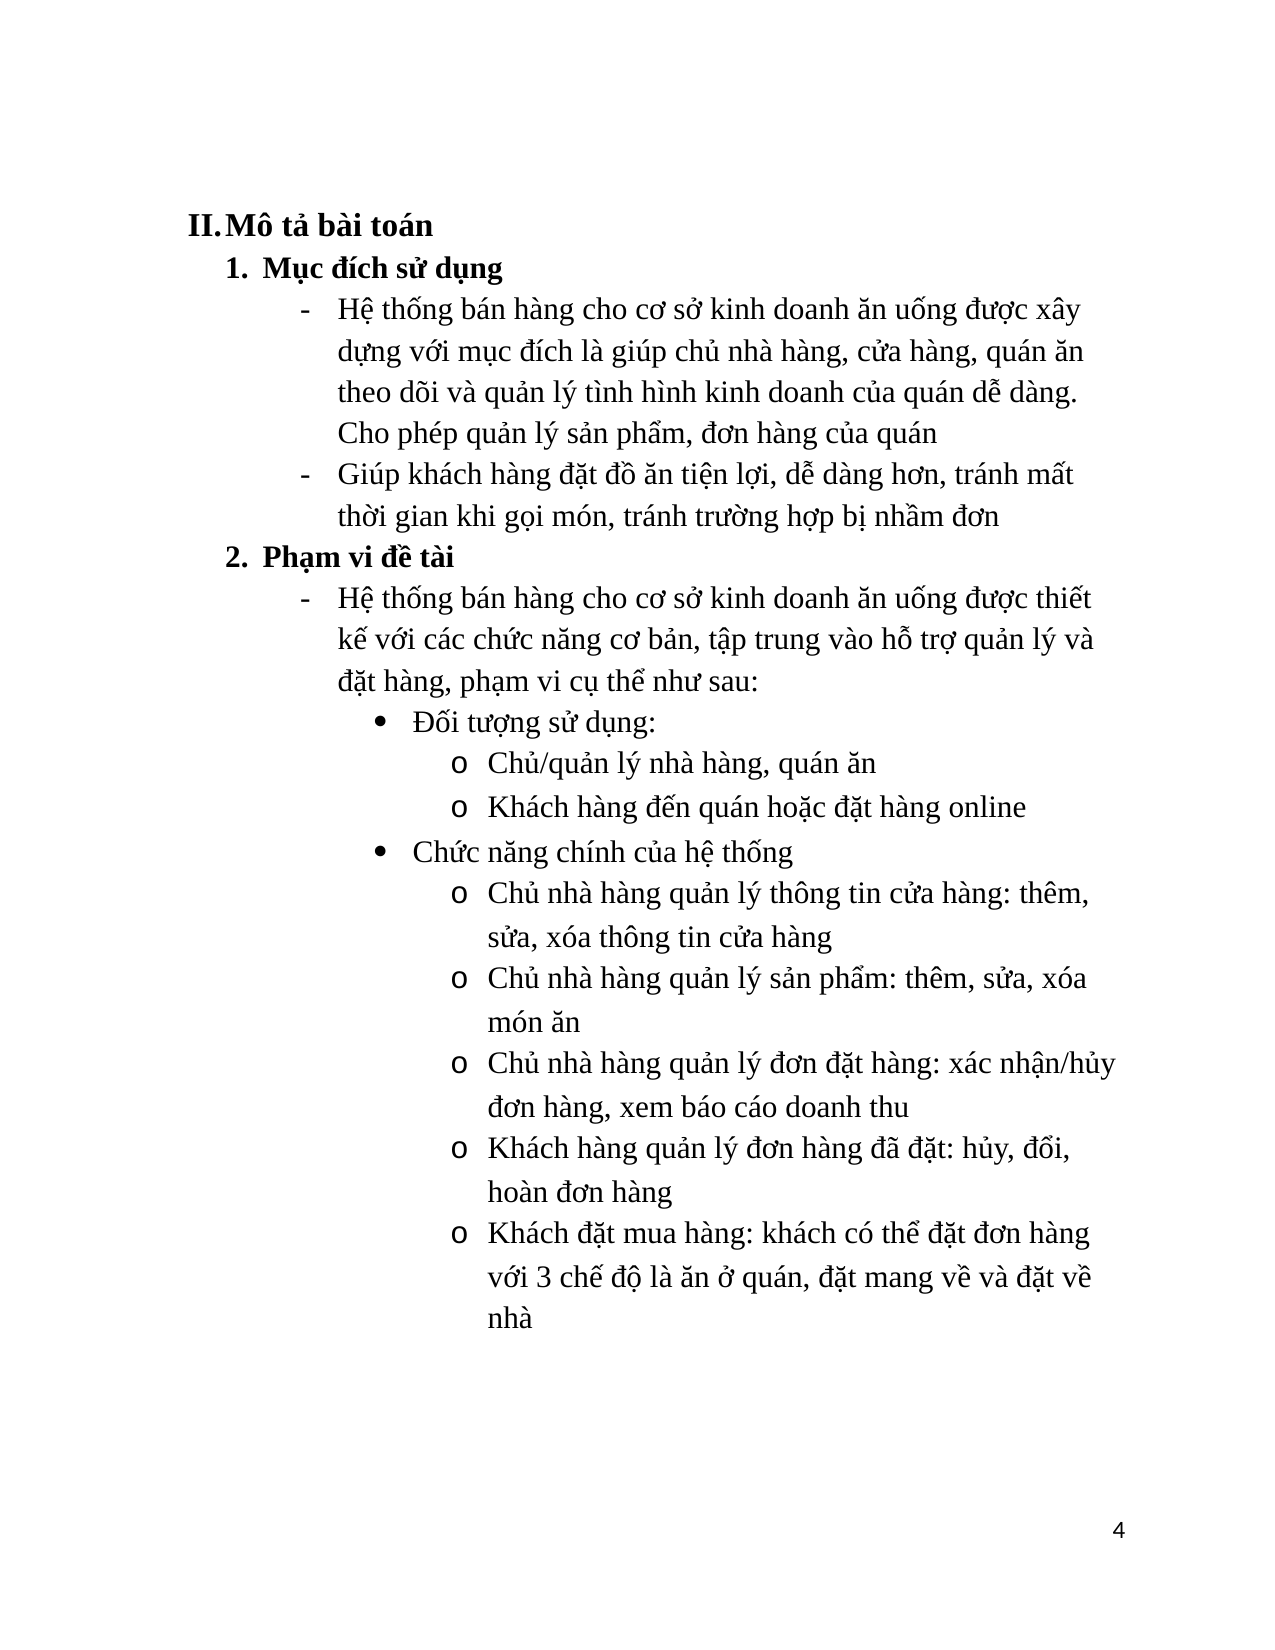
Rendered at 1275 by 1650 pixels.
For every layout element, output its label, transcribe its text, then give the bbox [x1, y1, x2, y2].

list Khách đặt mua hàng: khách có thể đặt đơn hàng với 3 chế độ là ăn ở quán, đặt mang về và đặt về nhà [450, 1214, 1125, 1336]
list Phạm vi đề tài [225, 538, 1125, 574]
list Chủ nhà hàng quản lý sản phẩm: thêm, sửa, xóa món ăn [450, 959, 1125, 1039]
list Chức năng chính của hệ thống [375, 833, 1125, 869]
list Chủ nhà hàng quản lý thông tin cửa hàng: thêm, sửa, xóa thông tin cửa hàng [450, 874, 1125, 954]
list Giúp khách hàng đặt đồ ăn tiện lợi, dễ dàng hơn, tránh mất thời gian khi gọi món, tránh trường hợp bị nhầm đơn [300, 456, 1125, 533]
list Hệ thống bán hàng cho cơ sở kinh doanh ăn uống được xây dựng với mục đích là giúp chủ nhà hàng, cửa hàng, quán ăn theo dõi và quản lý tình hình kinh doanh của quán dễ dàng. Cho phép quản lý sản phẩm, đơn hàng của quán [300, 291, 1125, 450]
list Mục đích sử dụng [225, 249, 1125, 285]
list Hệ thống bán hàng cho cơ sở kinh doanh ăn uống được thiết kế với các chức năng cơ bản, tập trung vào hỗ trợ quản lý và đặt hàng, phạm vi cụ thể như sau: [300, 579, 1125, 698]
list Mô tả bài toán [187, 205, 1125, 243]
list Chủ/quản lý nhà hàng, quán ăn [450, 744, 1125, 783]
list Khách hàng đến quán hoặc đặt hàng online [450, 788, 1125, 827]
list Khách hàng quản lý đơn hàng đã đặt: hủy, đổi, hoàn đơn hàng [450, 1129, 1125, 1209]
list Chủ nhà hàng quản lý đơn đặt hàng: xác nhận/hủy đơn hàng, xem báo cáo doanh thu [450, 1044, 1125, 1124]
list Đối tượng sử dụng: [375, 703, 1125, 739]
